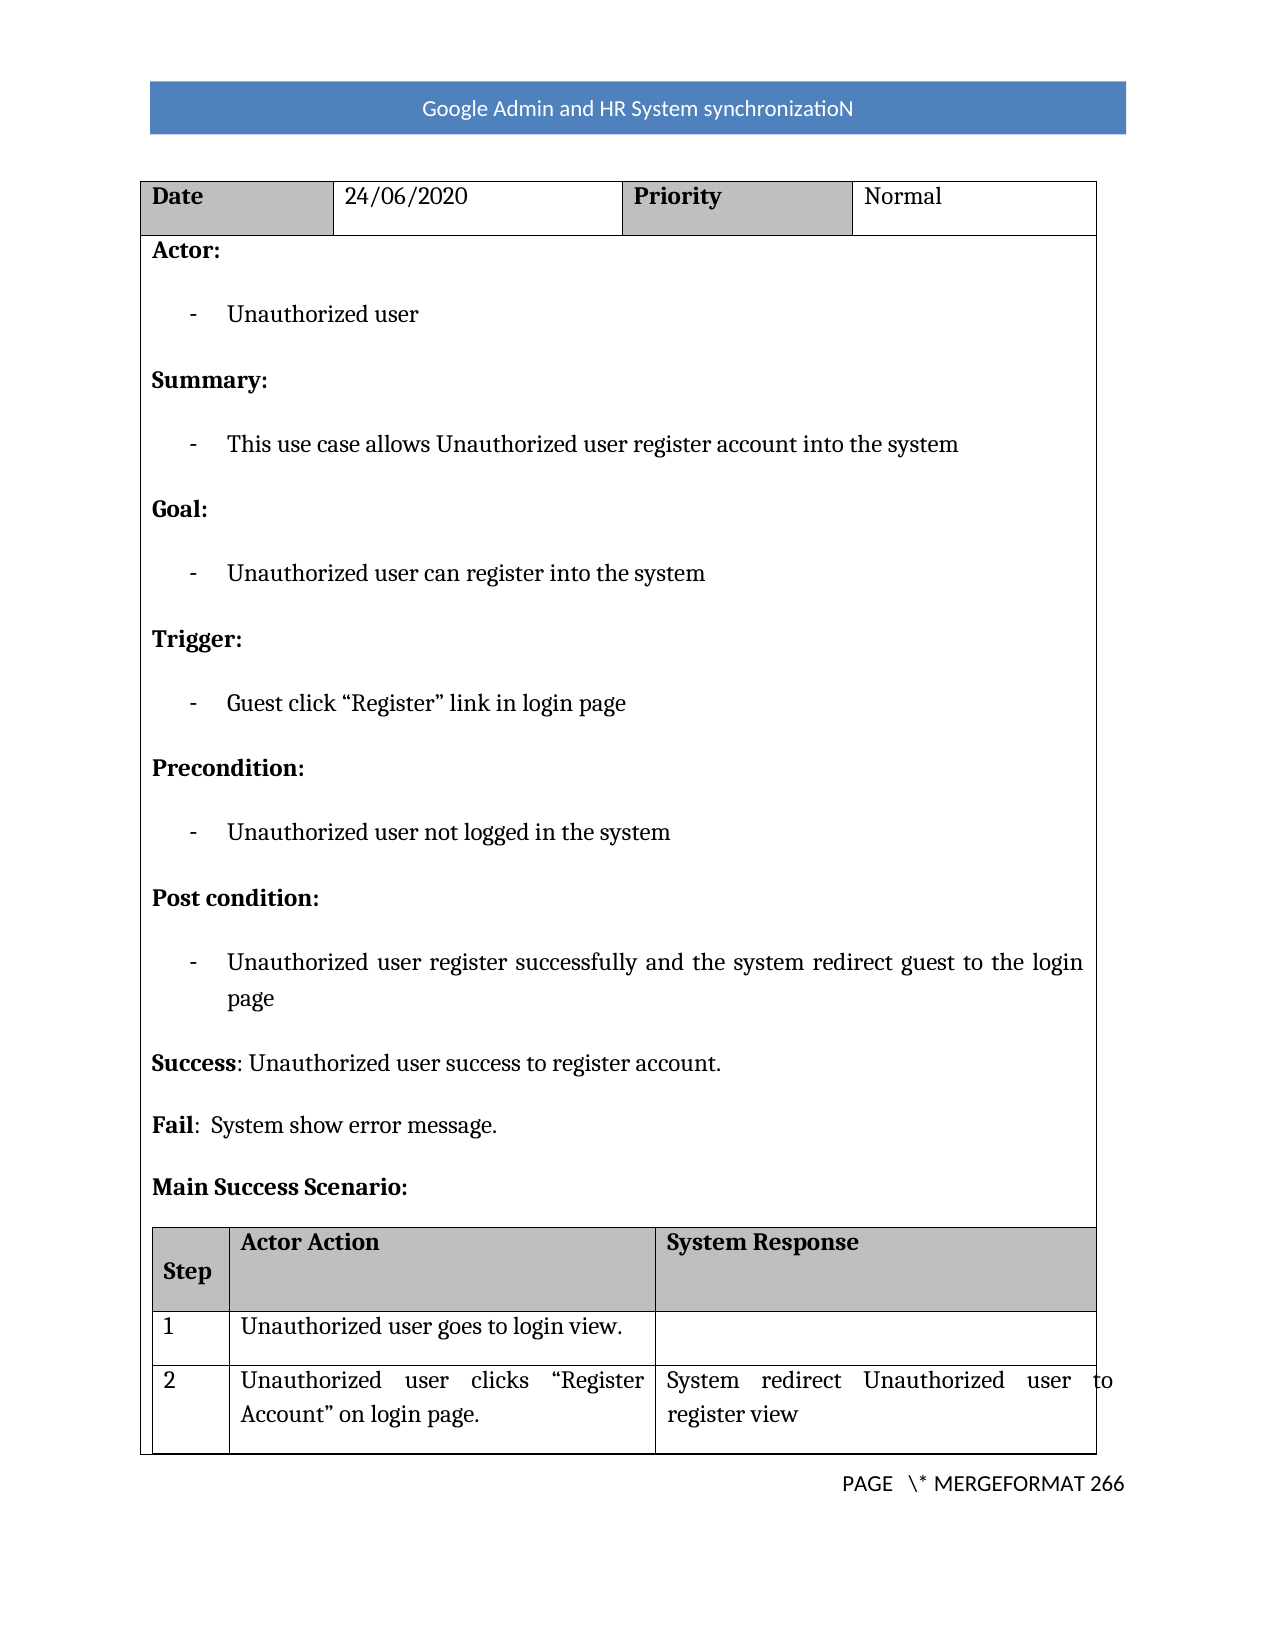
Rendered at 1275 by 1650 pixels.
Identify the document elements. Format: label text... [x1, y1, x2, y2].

table_cell Normal [853, 182, 1096, 235]
table_cell Priority [623, 182, 852, 235]
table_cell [141, 236, 1096, 1454]
table_cell 24/06/2020 [334, 182, 622, 235]
table_cell Date [141, 182, 333, 235]
